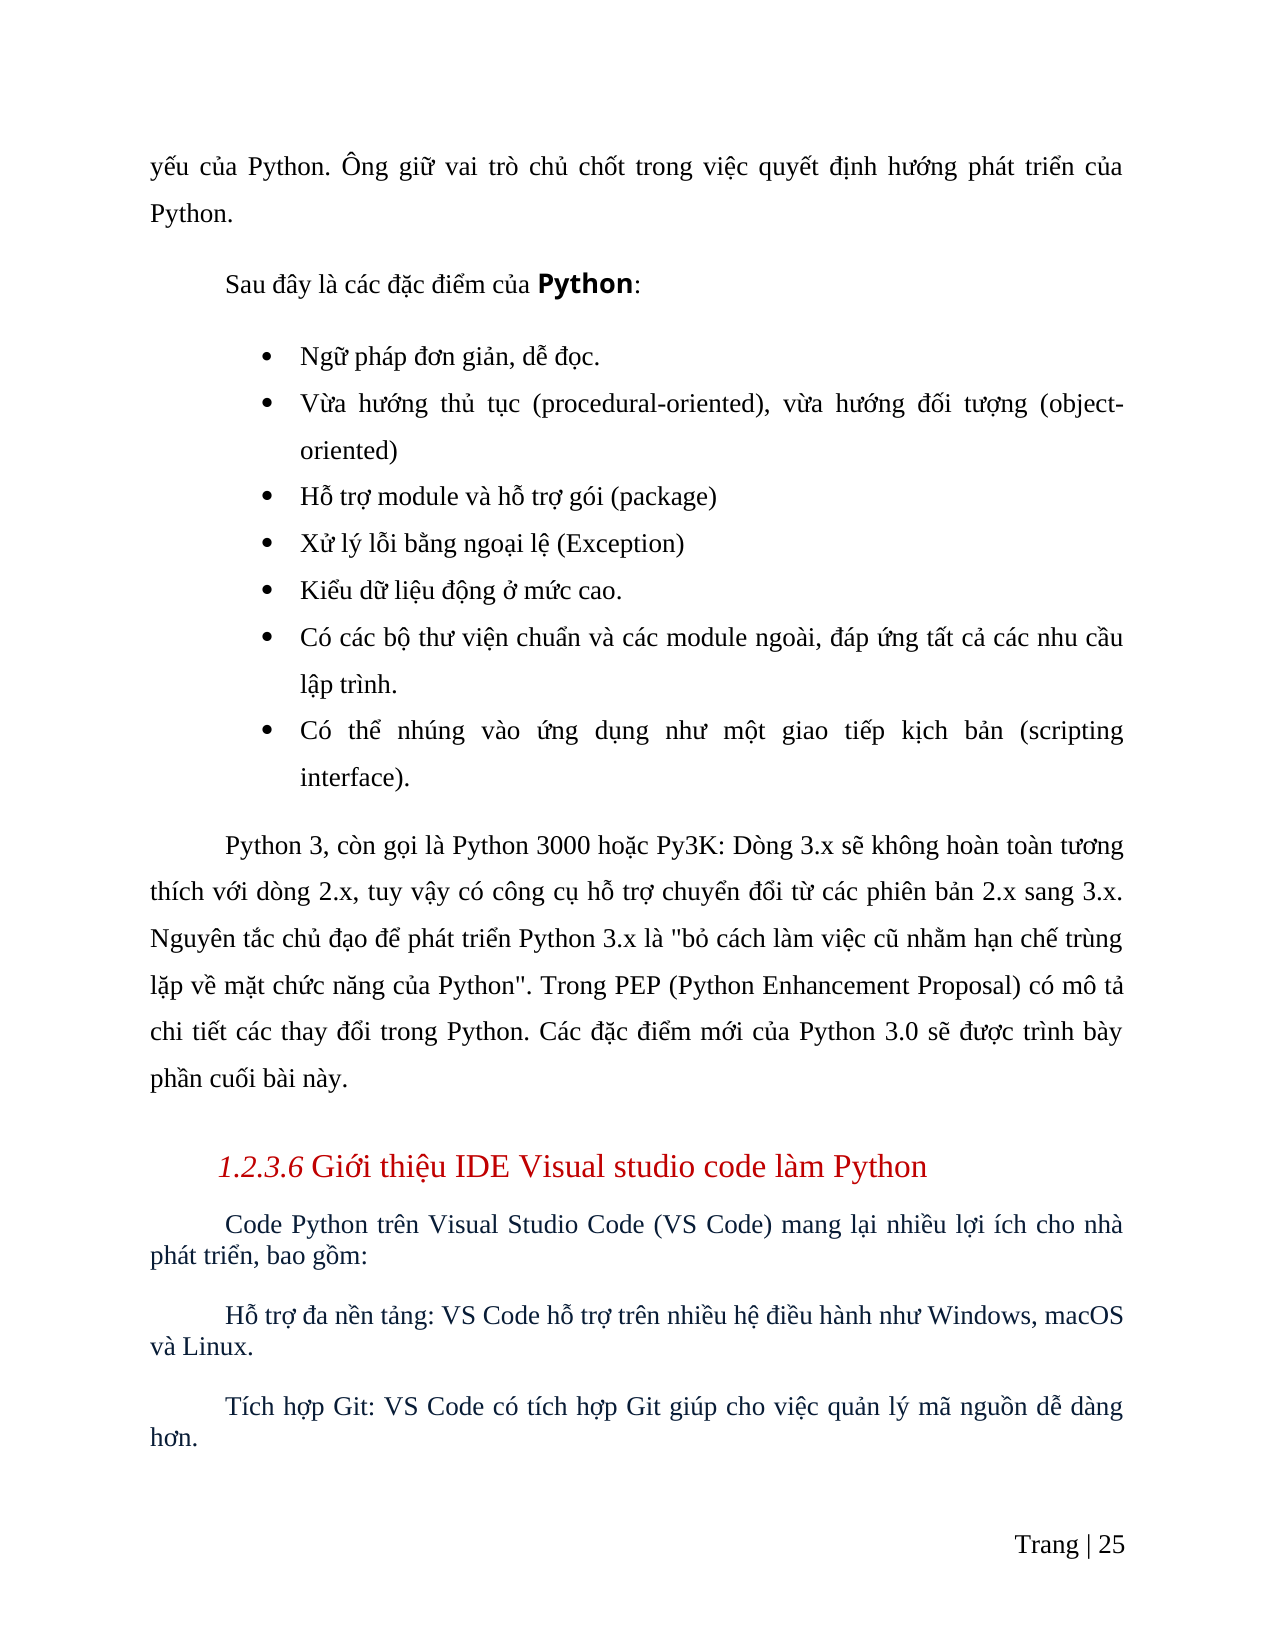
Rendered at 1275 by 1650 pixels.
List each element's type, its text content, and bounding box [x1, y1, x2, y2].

text Giới thiệu IDE Visual studio code làm Python [217, 1146, 1125, 1184]
list Ngữ pháp đơn giản, dễ đọc. [262, 340, 1125, 371]
list Có các bộ thư viện chuẩn và các module ngoài, đáp ứng tất cả các nhu cầu lập trình. [262, 621, 1125, 699]
list Có thể nhúng vào ứng dụng như một giao tiếp kịch bản (scripting interface). [262, 714, 1125, 792]
list Hỗ trợ module và hỗ trợ gói (package) [262, 480, 1125, 512]
text Code Python trên Visual Studio Code (VS Code) mang lại nhiều lợi ích cho nhà phát triển, bao gồm: [150, 1208, 1125, 1270]
list Xử lý lỗi bằng ngoại lệ (Exception) [262, 527, 1125, 558]
list Vừa hướng thủ tục (procedural-oriented), vừa hướng đối tượng (object-oriented) [262, 387, 1125, 465]
text Sau đây là các đặc điểm của Python: [150, 264, 1125, 301]
text Python 3, còn gọi là Python 3000 hoặc Py3K: Dòng 3.x sẽ không hoàn toàn tương thích với dòng 2.x, tuy vậy có công cụ hỗ trợ chuyển đổi từ các phiên bản 2.x sang 3.x. Nguyên tắc chủ đạo để phát triển Python 3.x là "bỏ cách làm việc cũ nhằm hạn chế trùng lặp về mặt chức năng của Python". Trong PEP (Python Enhancement Proposal) có mô tả chi tiết các thay đổi trong Python. Các đặc điểm mới của Python 3.0 sẽ được trình bày phần cuối bài này. [150, 829, 1125, 1093]
text Tích hợp Git: VS Code có tích hợp Git giúp cho việc quản lý mã nguồn dễ dàng hơn. [150, 1390, 1125, 1452]
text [150, 150, 1125, 228]
list Kiểu dữ liệu động ở mức cao. [262, 574, 1125, 605]
text Hỗ trợ đa nền tảng: VS Code hỗ trợ trên nhiều hệ điều hành như Windows, macOS và Linux. [150, 1299, 1125, 1361]
